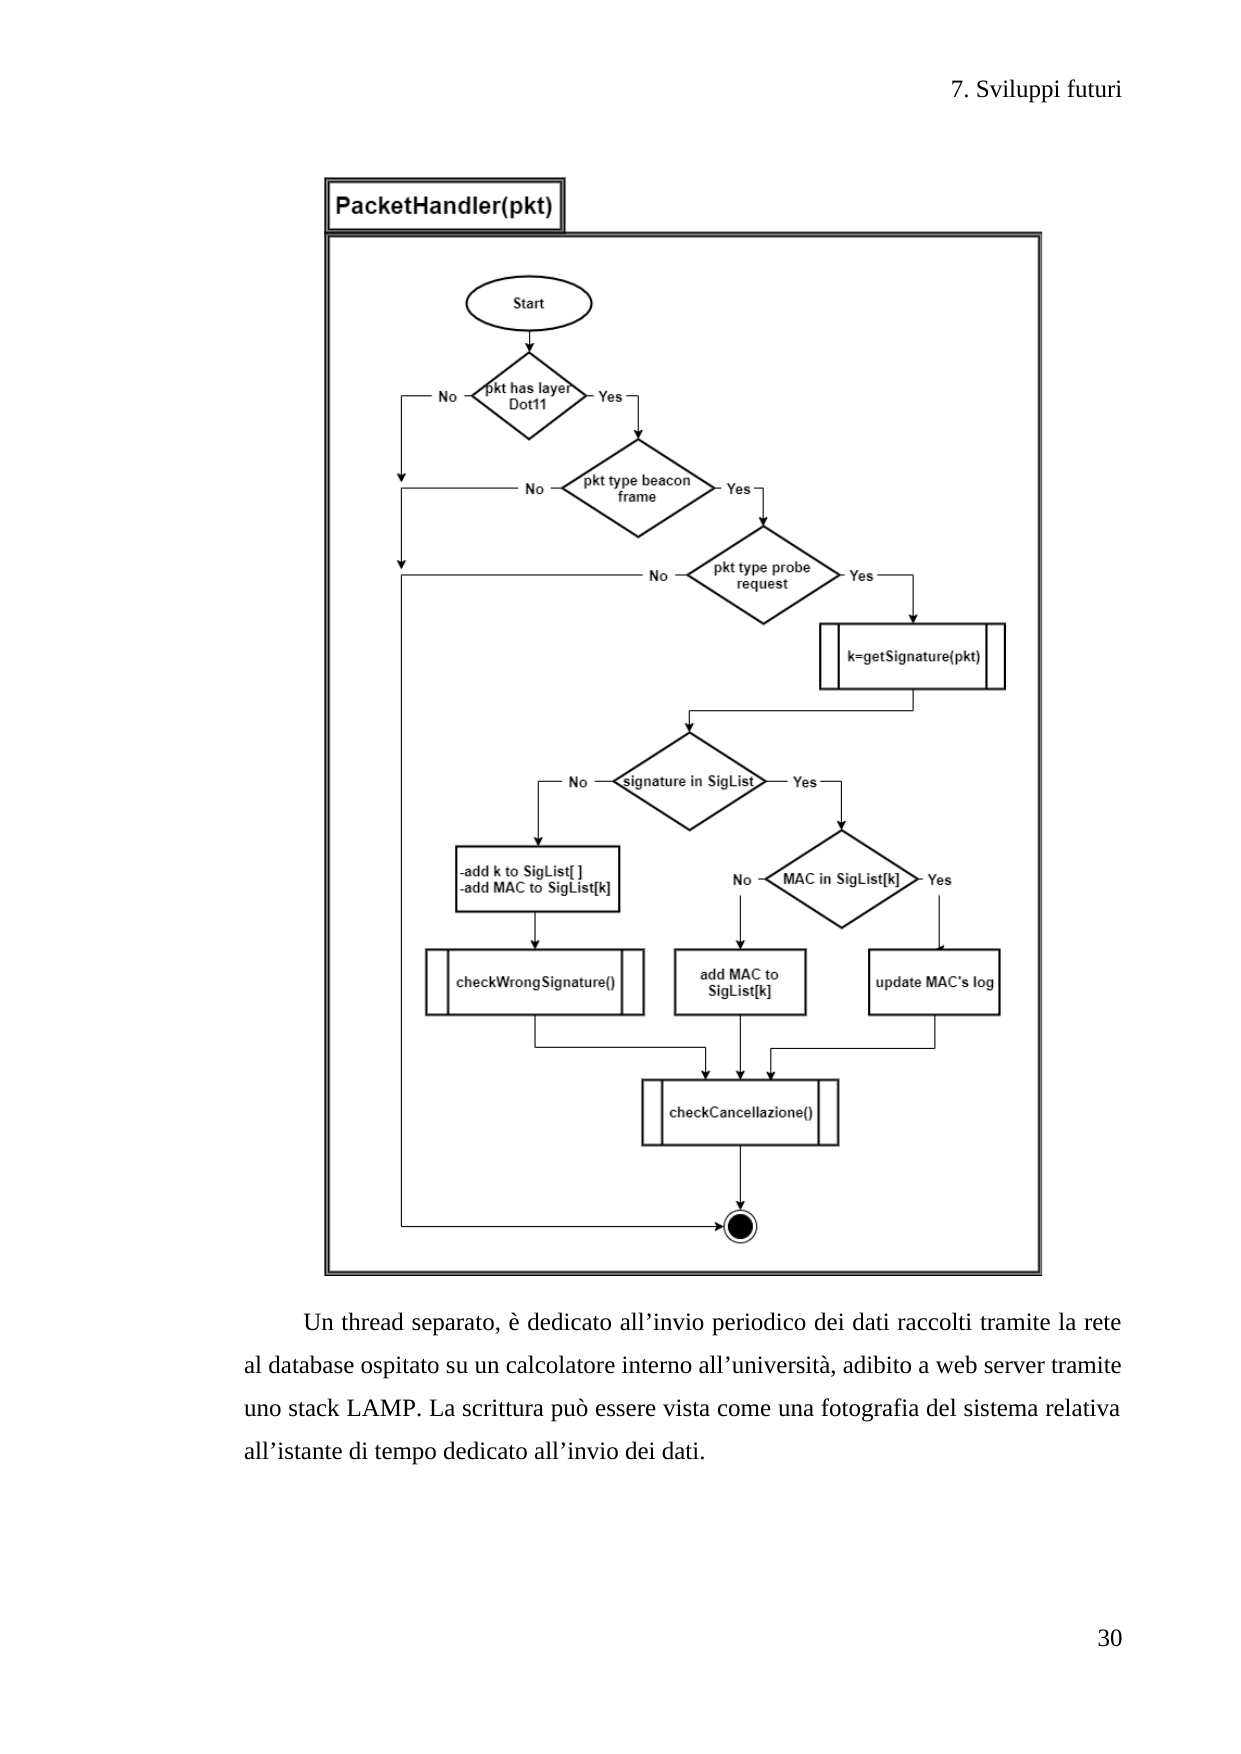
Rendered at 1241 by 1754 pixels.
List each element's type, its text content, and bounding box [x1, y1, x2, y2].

picture [324, 177, 1043, 1276]
text Un thread separato, è dedicato all’invio periodico dei dati raccolti tramite la rete al database ospitato su un calcolatore interno all’università, adibito a web server tramite uno stack LAMP. La scrittura può essere vista come una fotografia del sistema relativa all’istante di tempo dedicato all’invio dei dati. [244, 1307, 1122, 1465]
